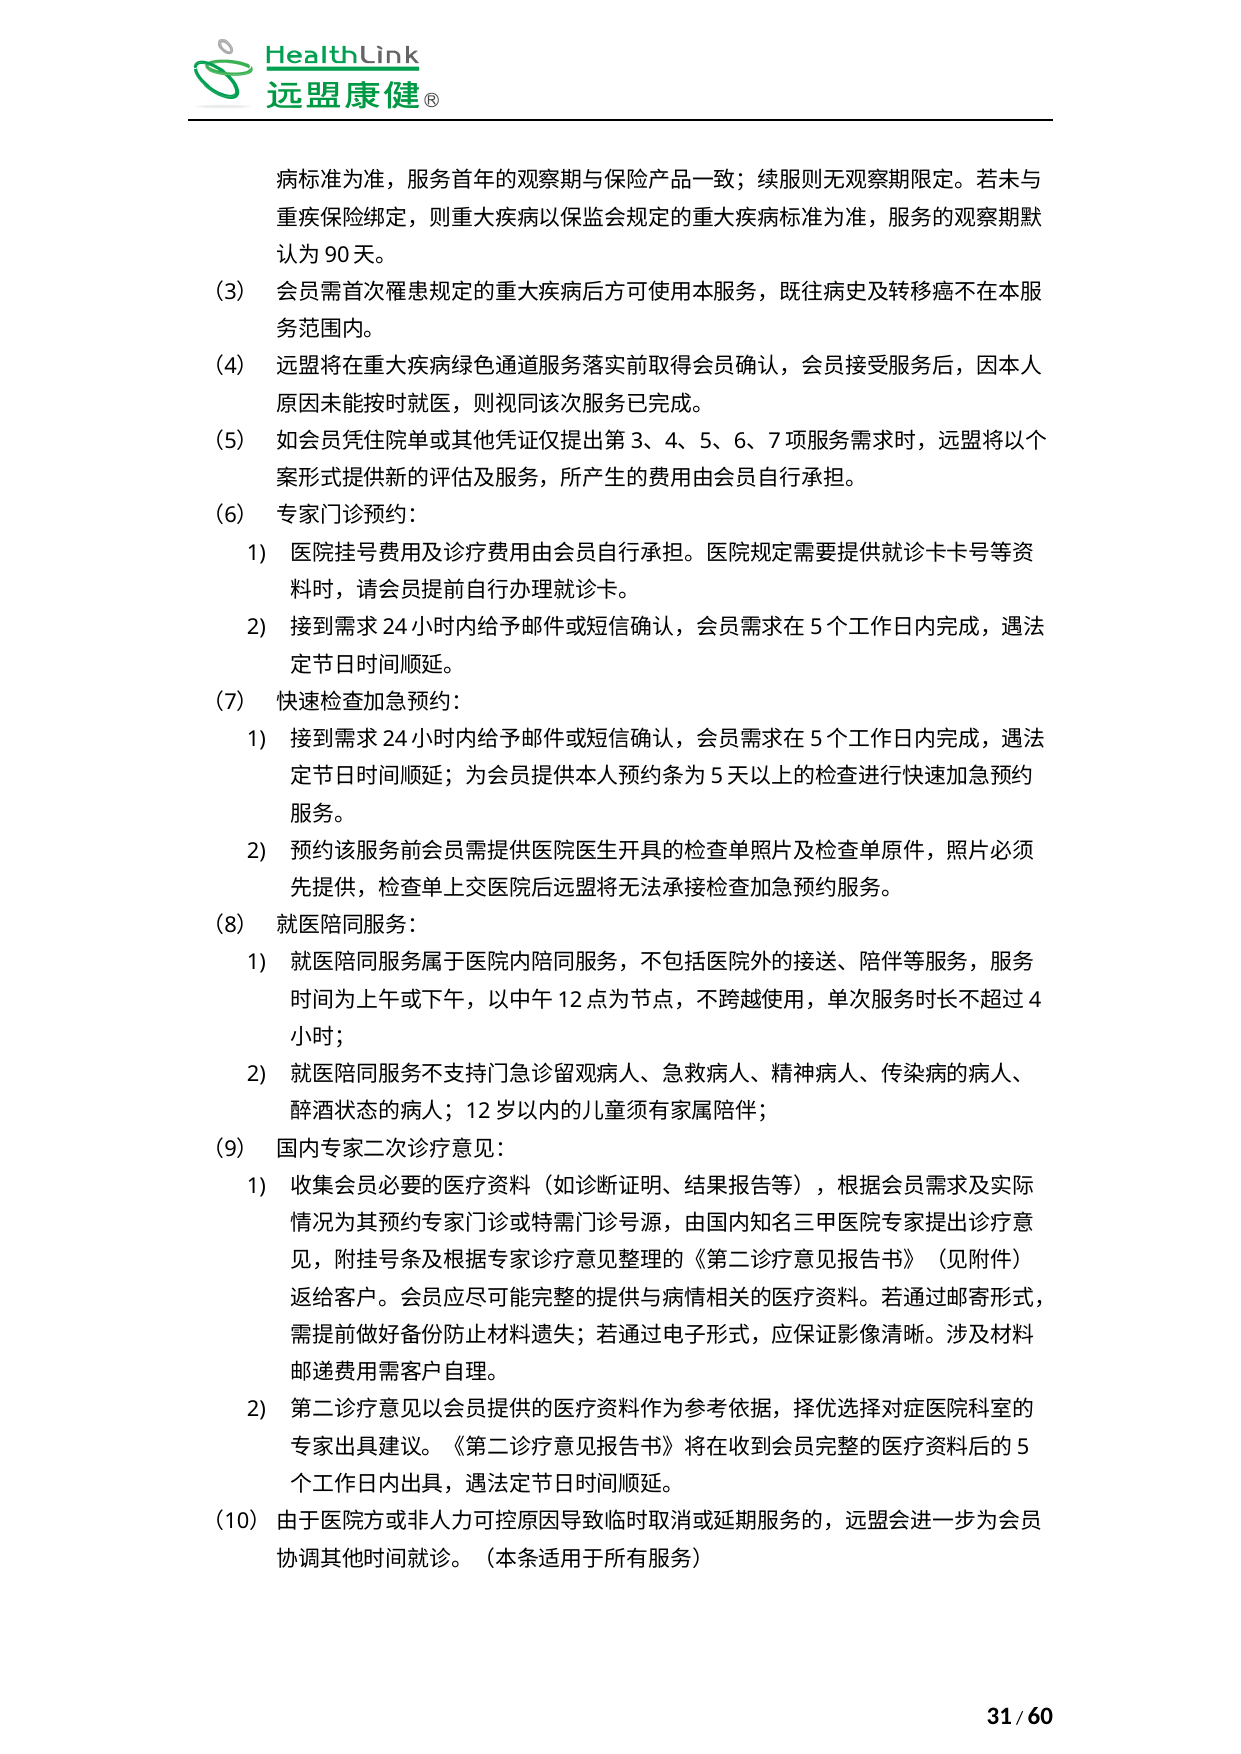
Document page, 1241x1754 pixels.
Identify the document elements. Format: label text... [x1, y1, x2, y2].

picture [187, 29, 447, 118]
list 由于医院方或非人力可控原因导致临时取消或延期服务的，远盟会进一步为会员协调其他时间就诊。（本条适用于所有服务） [202, 1503, 1053, 1573]
list 接到需求24小时内给予邮件或短信确认，会员需求在5个工作日内完成，遇法定节日时间顺延；为会员提供本人预约条为5天以上的检查进行快速加急预约服务。 [247, 721, 1053, 828]
list 专家门诊预约： [202, 497, 1053, 530]
list 医院挂号费用及诊疗费用由会员自行承担。医院规定需要提供就诊卡卡号等资料时，请会员提前自行办理就诊卡。 [247, 534, 1053, 604]
list 国内专家二次诊疗意见： [202, 1130, 1053, 1163]
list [202, 162, 1053, 269]
list 就医陪同服务不支持门急诊留观病人、急救病人、精神病人、传染病的病人、醉酒状态的病人；12岁以内的儿童须有家属陪伴； [247, 1056, 1053, 1126]
list 会员需首次罹患规定的重大疾病后方可使用本服务，既往病史及转移癌不在本服务范围内。 [202, 274, 1053, 343]
list 远盟将在重大疾病绿色通道服务落实前取得会员确认，会员接受服务后，因本人原因未能按时就医，则视同该次服务已完成。 [202, 348, 1053, 418]
list 就医陪同服务： [202, 907, 1053, 939]
list 第二诊疗意见以会员提供的医疗资料作为参考依据，择优选择对症医院科室的专家出具建议。《第二诊疗意见报告书》将在收到会员完整的医疗资料后的5个工作日内出具，遇法定节日时间顺延。 [247, 1391, 1053, 1498]
list 快速检查加急预约： [202, 683, 1053, 716]
list 如会员凭住院单或其他凭证仅提出第3、4、5、6、7项服务需求时，远盟将以个案形式提供新的评估及服务，所产生的费用由会员自行承担。 [202, 423, 1053, 492]
list 就医陪同服务属于医院内陪同服务，不包括医院外的接送、陪伴等服务，服务时间为上午或下午，以中午12点为节点，不跨越使用，单次服务时长不超过4小时； [247, 944, 1053, 1051]
list 接到需求24小时内给予邮件或短信确认，会员需求在5个工作日内完成，遇法定节日时间顺延。 [247, 609, 1053, 679]
list 收集会员必要的医疗资料（如诊断证明、结果报告等），根据会员需求及实际情况为其预约专家门诊或特需门诊号源，由国内知名三甲医院专家提出诊疗意见，附挂号条及根据专家诊疗意见整理的《第二诊疗意见报告书》（见附件）返给客户。会员应尽可能完整的提供与病情相关的医疗资料。若通过邮寄形式，需提前做好备份防止材料遗失；若通过电子形式，应保证影像清晰。涉及材料邮递费用需客户自理。 [247, 1167, 1053, 1386]
list 预约该服务前会员需提供医院医生开具的检查单照片及检查单原件，照片必须先提供，检查单上交医院后远盟将无法承接检查加急预约服务。 [247, 832, 1053, 902]
